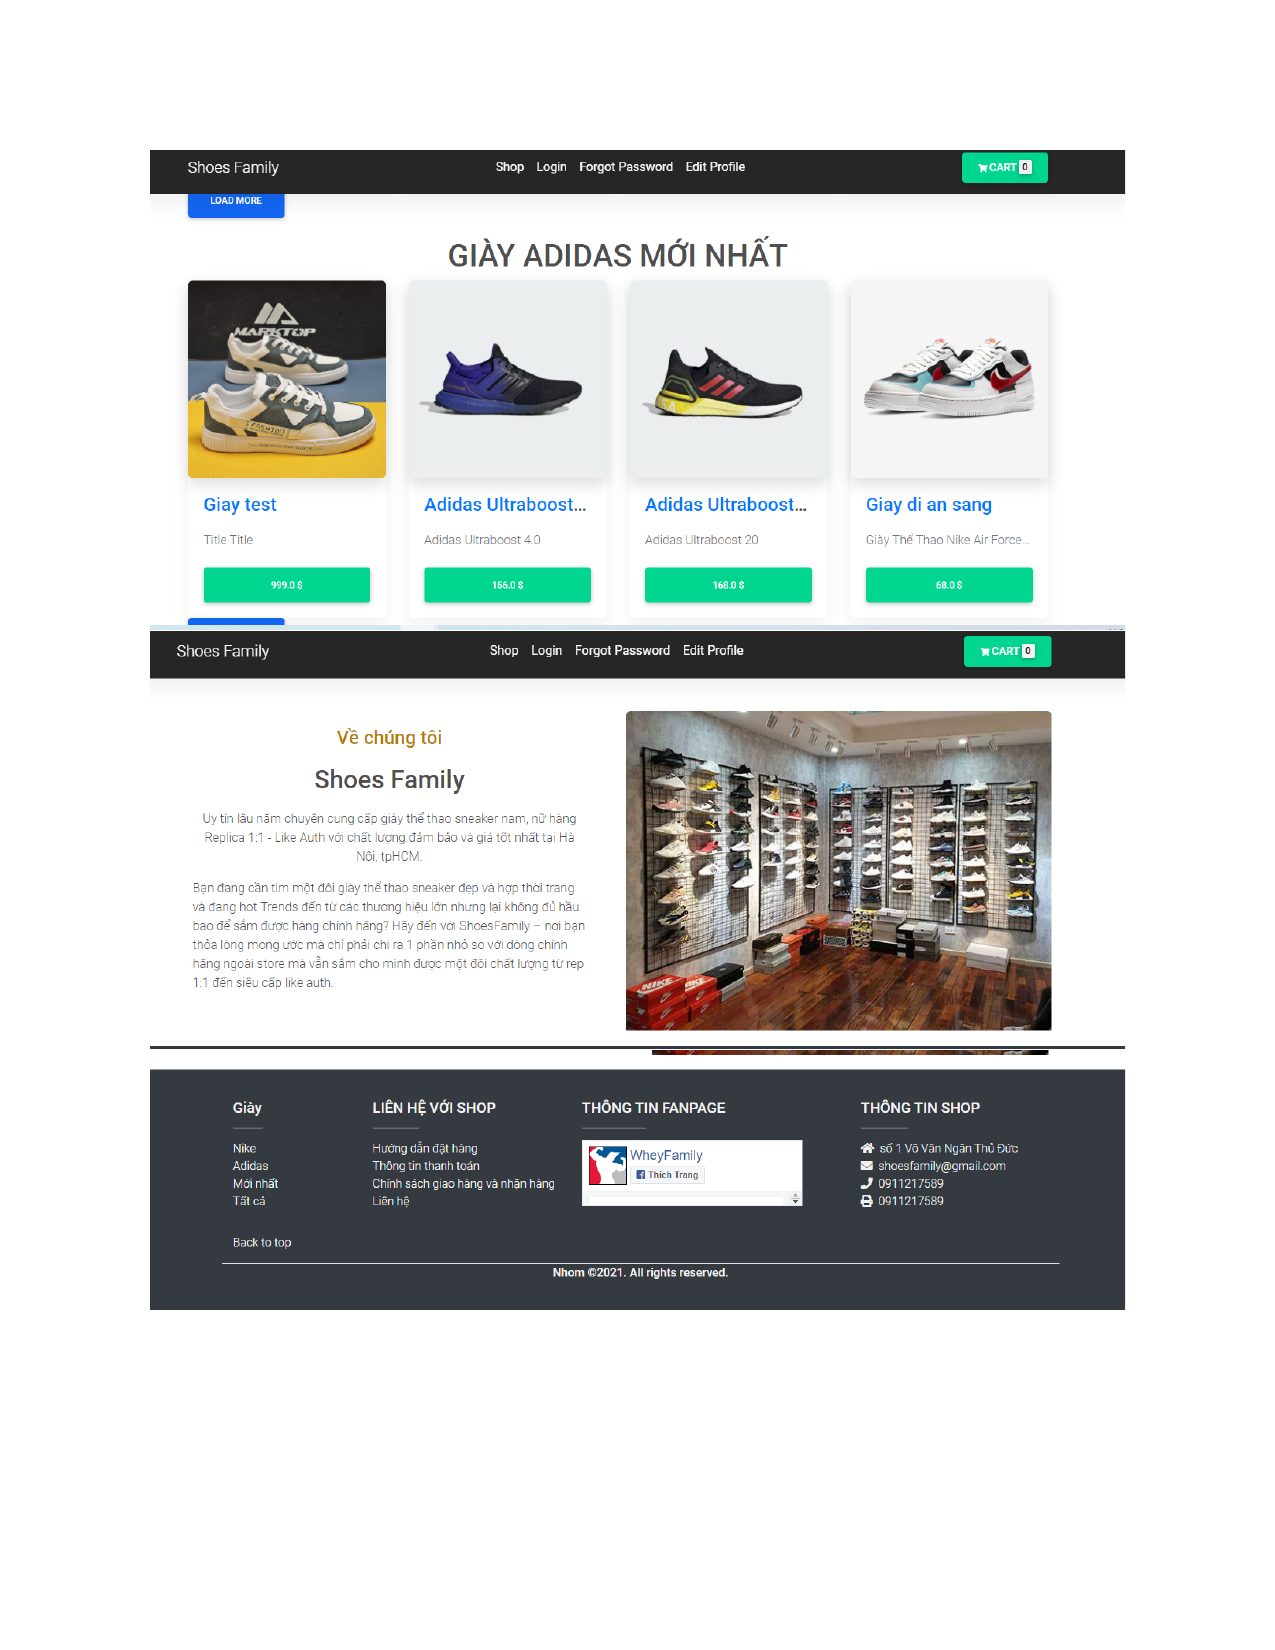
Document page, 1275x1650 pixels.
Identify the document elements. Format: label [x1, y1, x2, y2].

picture [150, 631, 1125, 1049]
picture [150, 1050, 1125, 1310]
picture [150, 150, 1125, 630]
